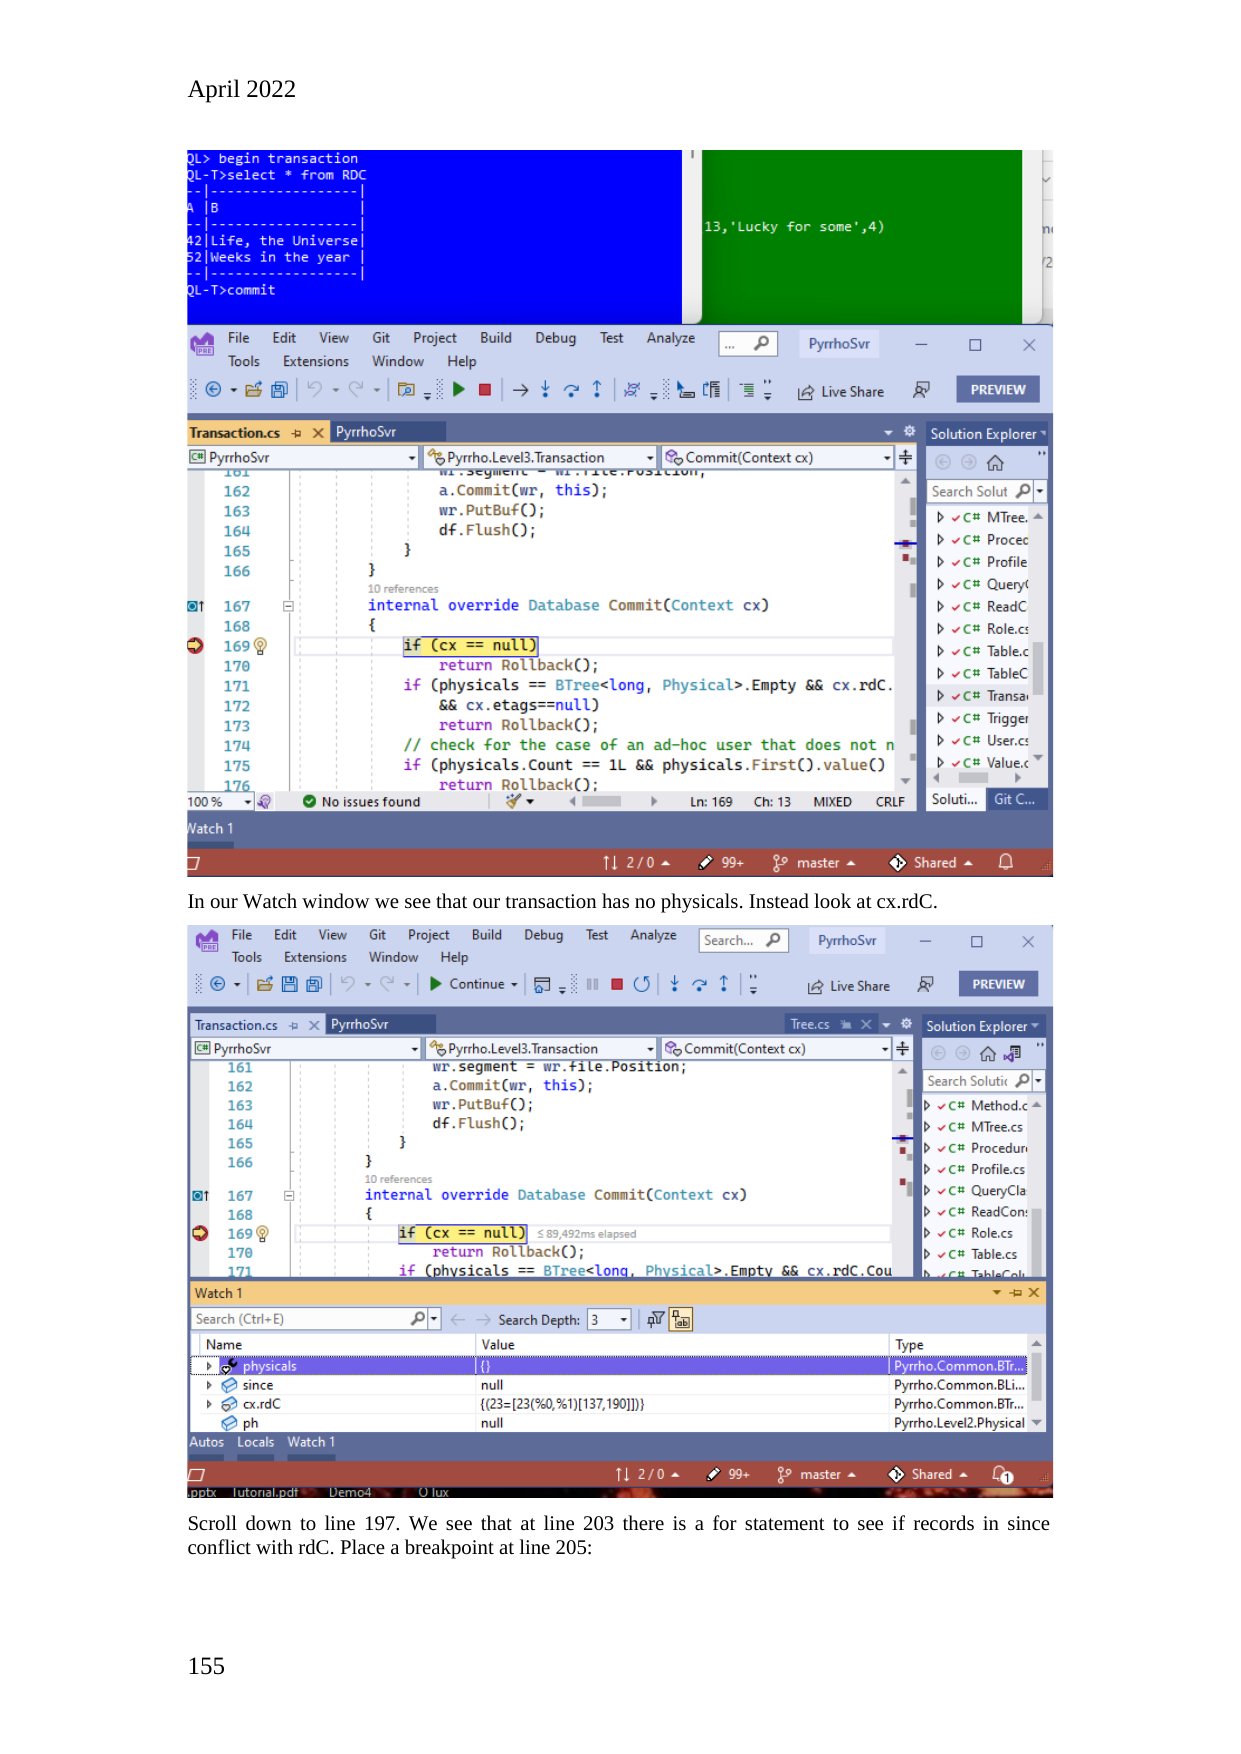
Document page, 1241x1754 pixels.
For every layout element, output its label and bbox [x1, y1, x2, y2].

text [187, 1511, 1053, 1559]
picture [187, 150, 1054, 877]
picture [187, 925, 1054, 1498]
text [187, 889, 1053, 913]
